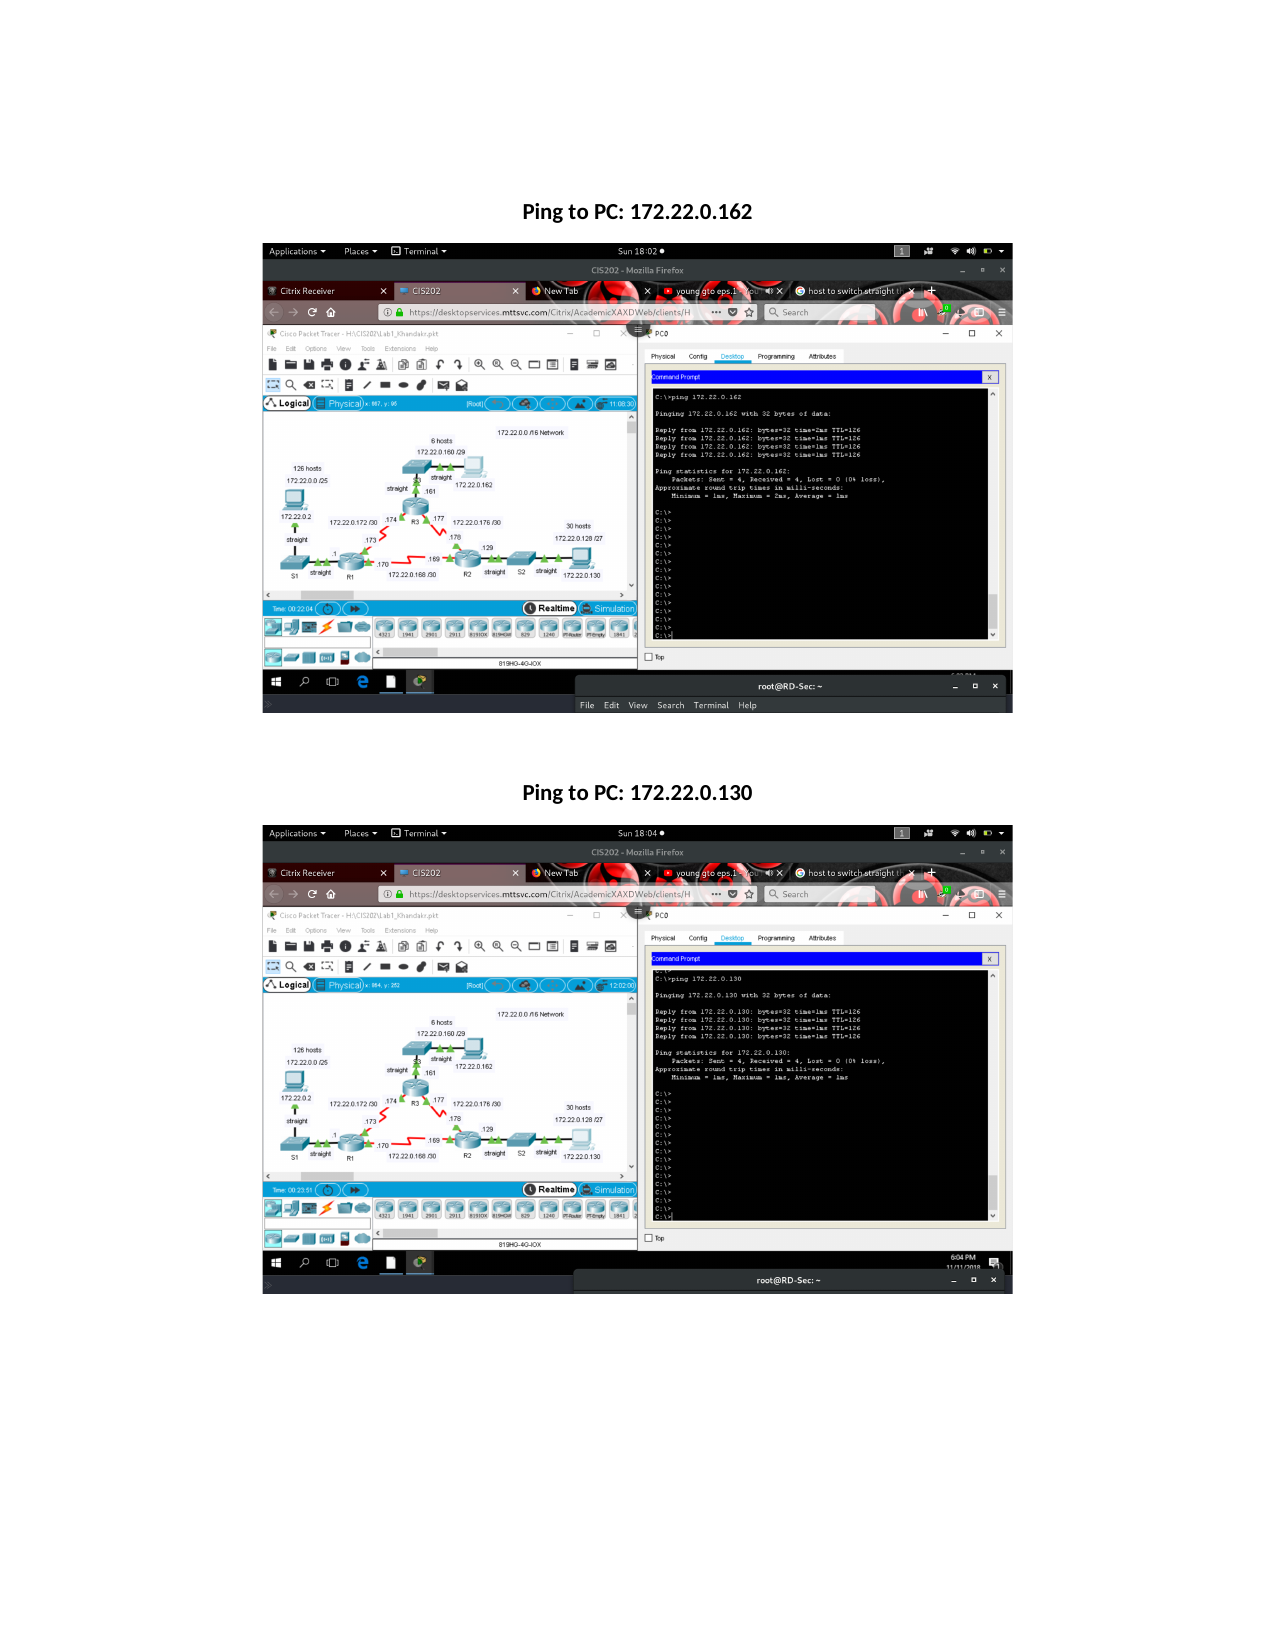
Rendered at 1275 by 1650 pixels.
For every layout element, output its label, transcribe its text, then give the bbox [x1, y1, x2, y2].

text Ping to PC: 172.22.0.130 [150, 778, 1125, 806]
text Ping to PC: 172.22.0.162 [150, 197, 1125, 225]
